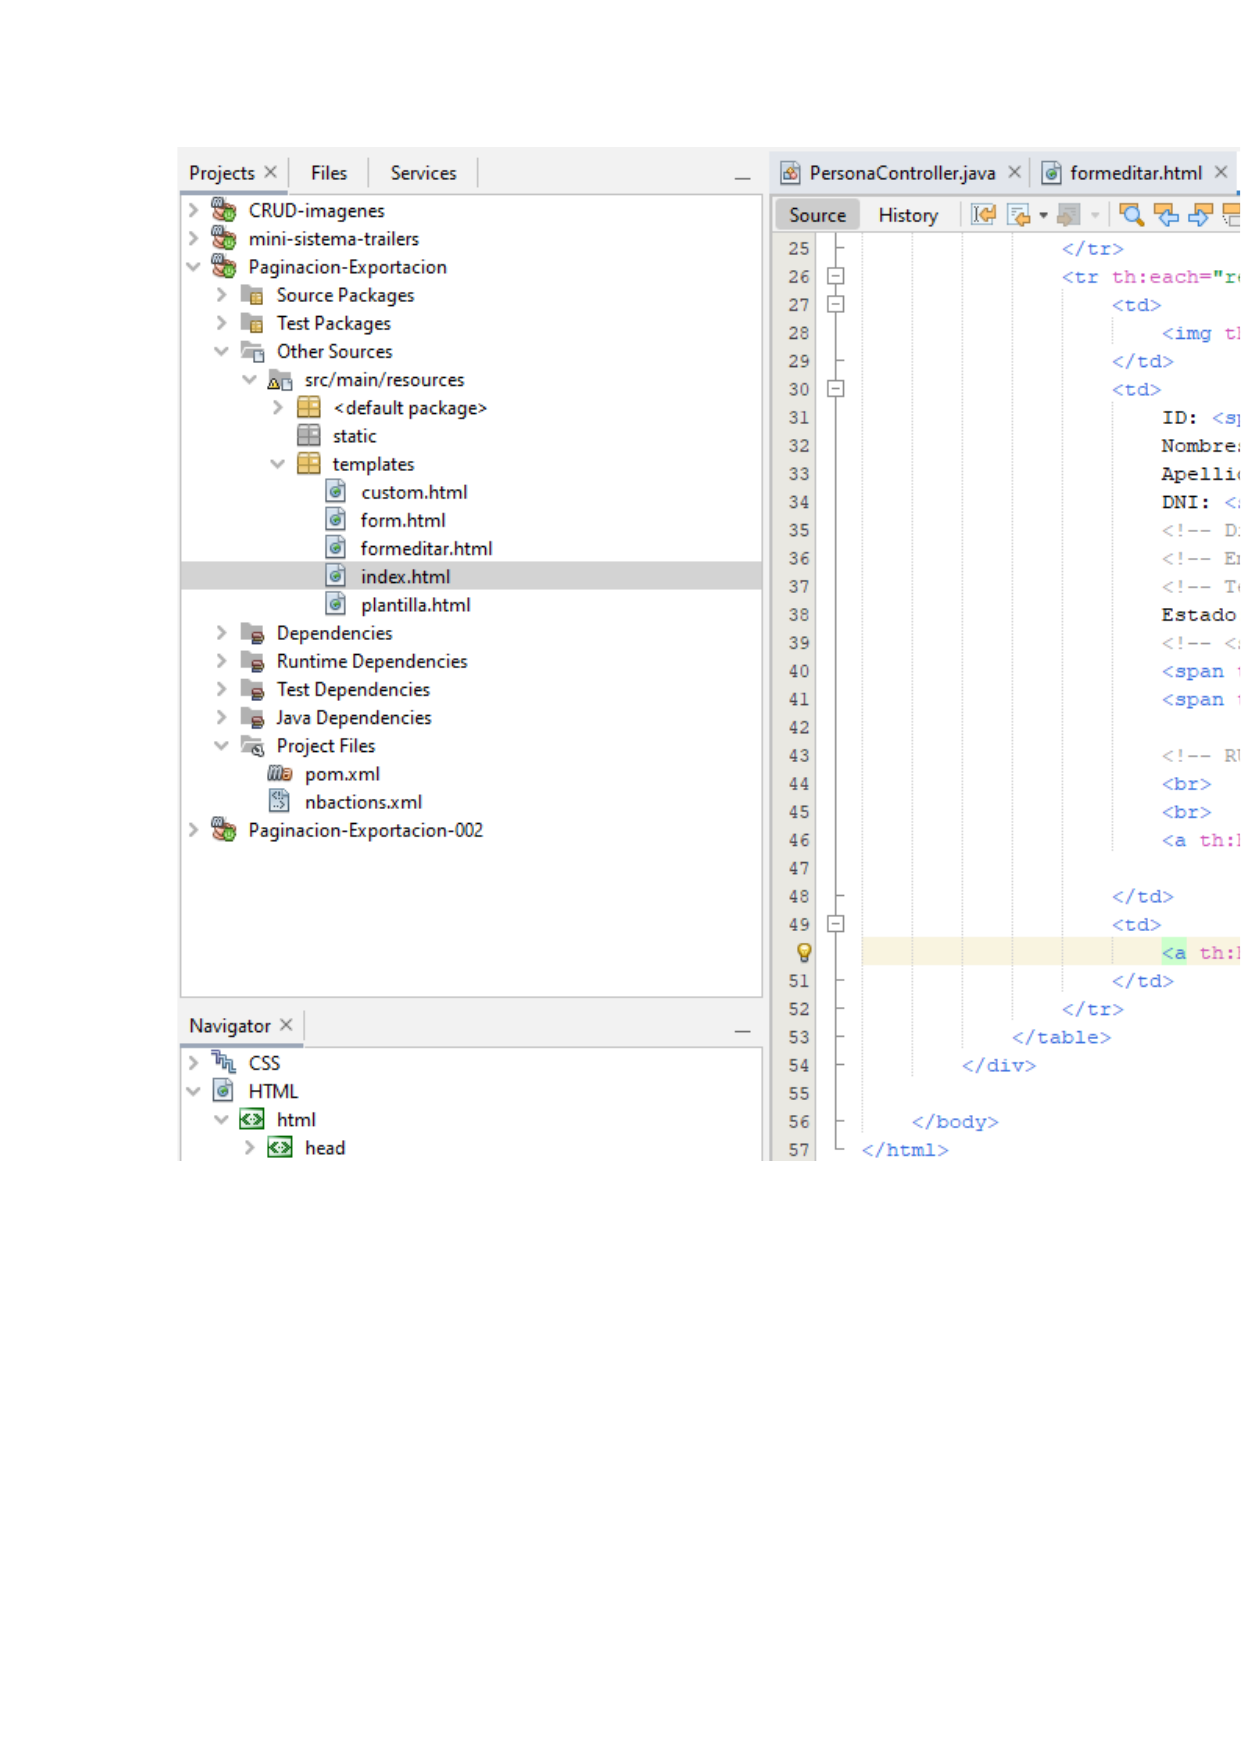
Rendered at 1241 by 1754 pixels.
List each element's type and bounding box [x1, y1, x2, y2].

picture [177, 147, 1241, 1161]
